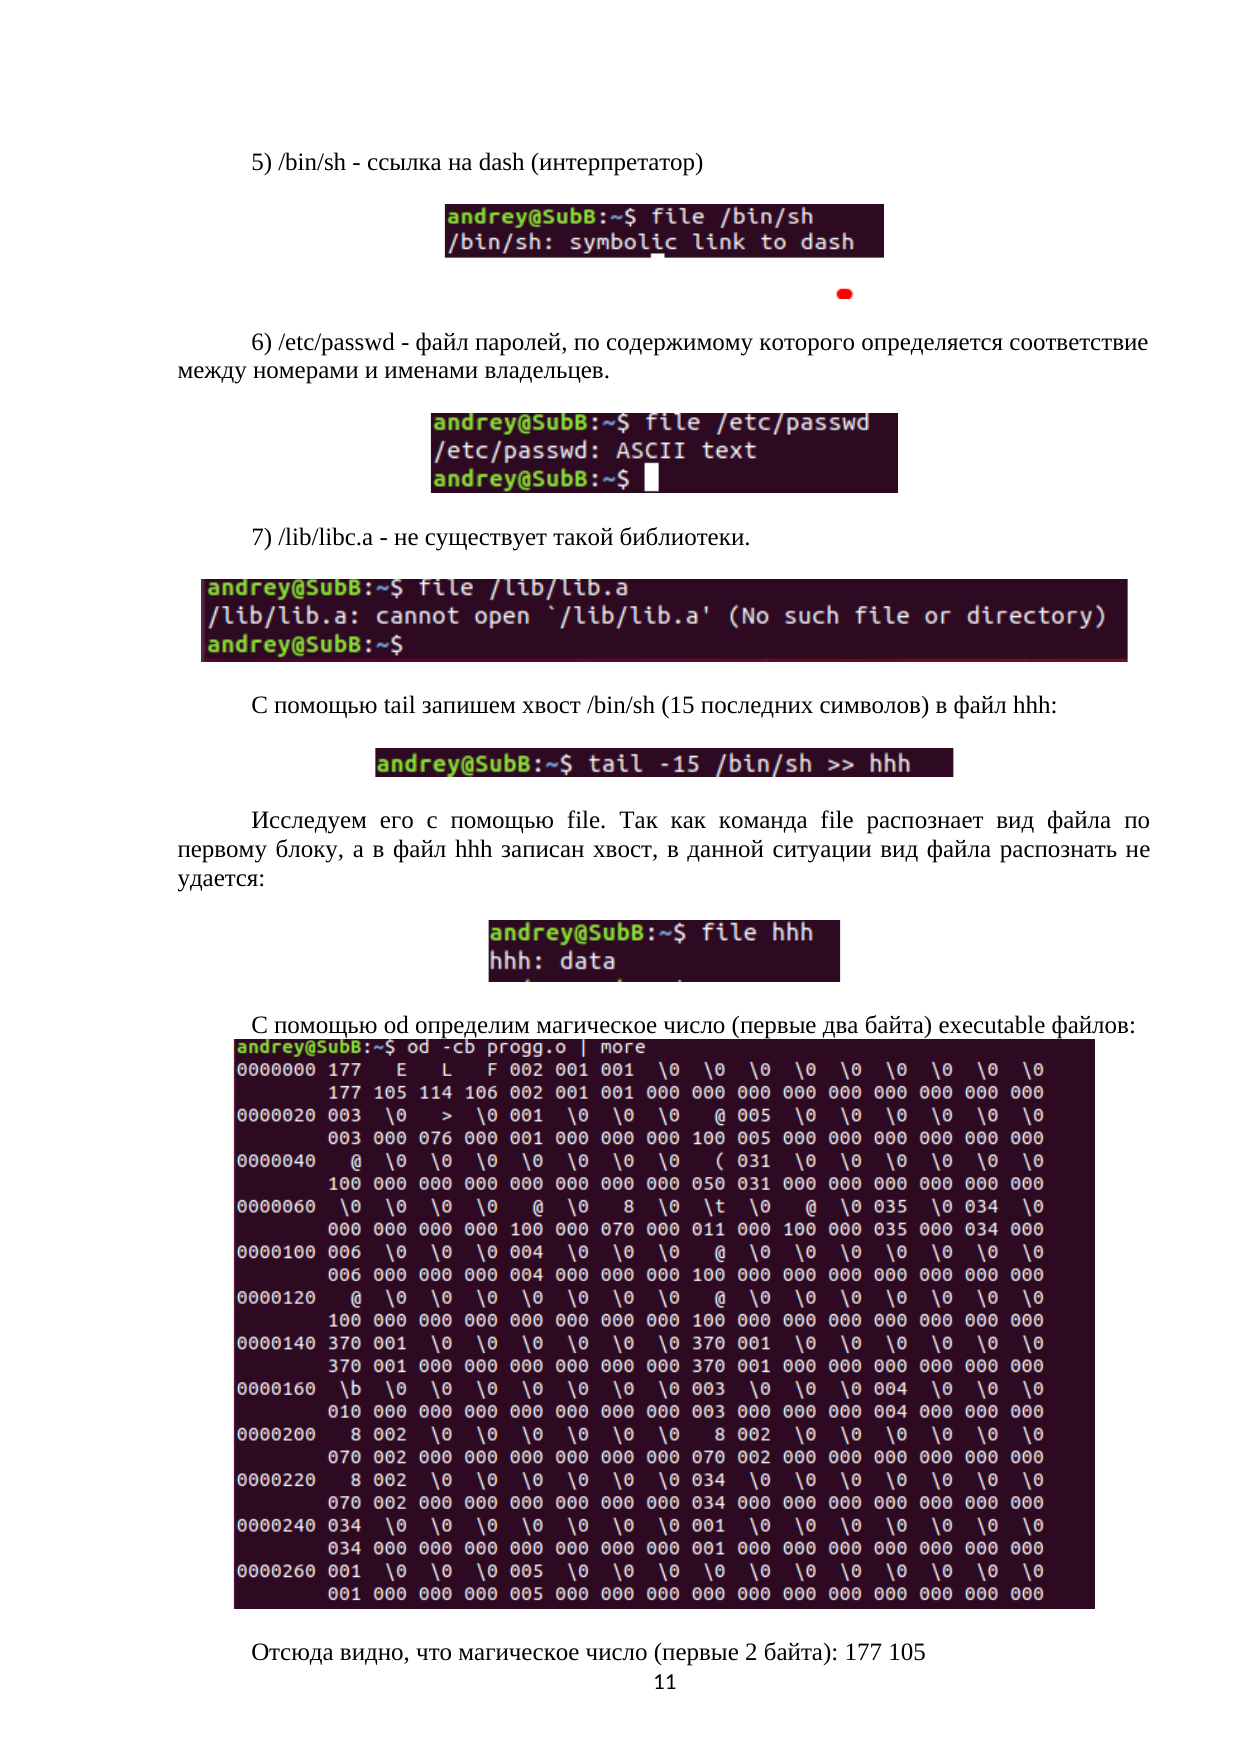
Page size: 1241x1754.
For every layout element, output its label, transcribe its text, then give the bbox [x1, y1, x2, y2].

picture [375, 748, 954, 777]
text Отсюда видно, что магическое число (первые 2 байта): 177 105 [177, 1637, 1152, 1666]
text 7) /lib/libc.a - не существует такой библиотеки. [177, 522, 1152, 550]
text Исследуем его с помощью file. Так как команда file распознает вид файла по первому блоку, а в файл hhh записан хвост, в данной ситуации вид файла распознать не удается: [177, 806, 1152, 892]
picture [430, 413, 898, 493]
picture [444, 204, 884, 299]
picture [233, 1039, 1095, 1609]
text С помощью od определим магическое число (первые два байта) executable файлов: [177, 1010, 1152, 1039]
text 6) /etc/passwd - файл паролей, по содержимому которого определяется соответствие между номерами и именами владельцев. [177, 327, 1152, 384]
text С помощью tail запишем хвост /bin/sh (15 последних символов) в файл hhh: [177, 691, 1152, 719]
text 5) /bin/sh - ссылка на dash (интерпретатор) [177, 147, 1152, 176]
picture [201, 579, 1128, 662]
picture [488, 920, 841, 982]
